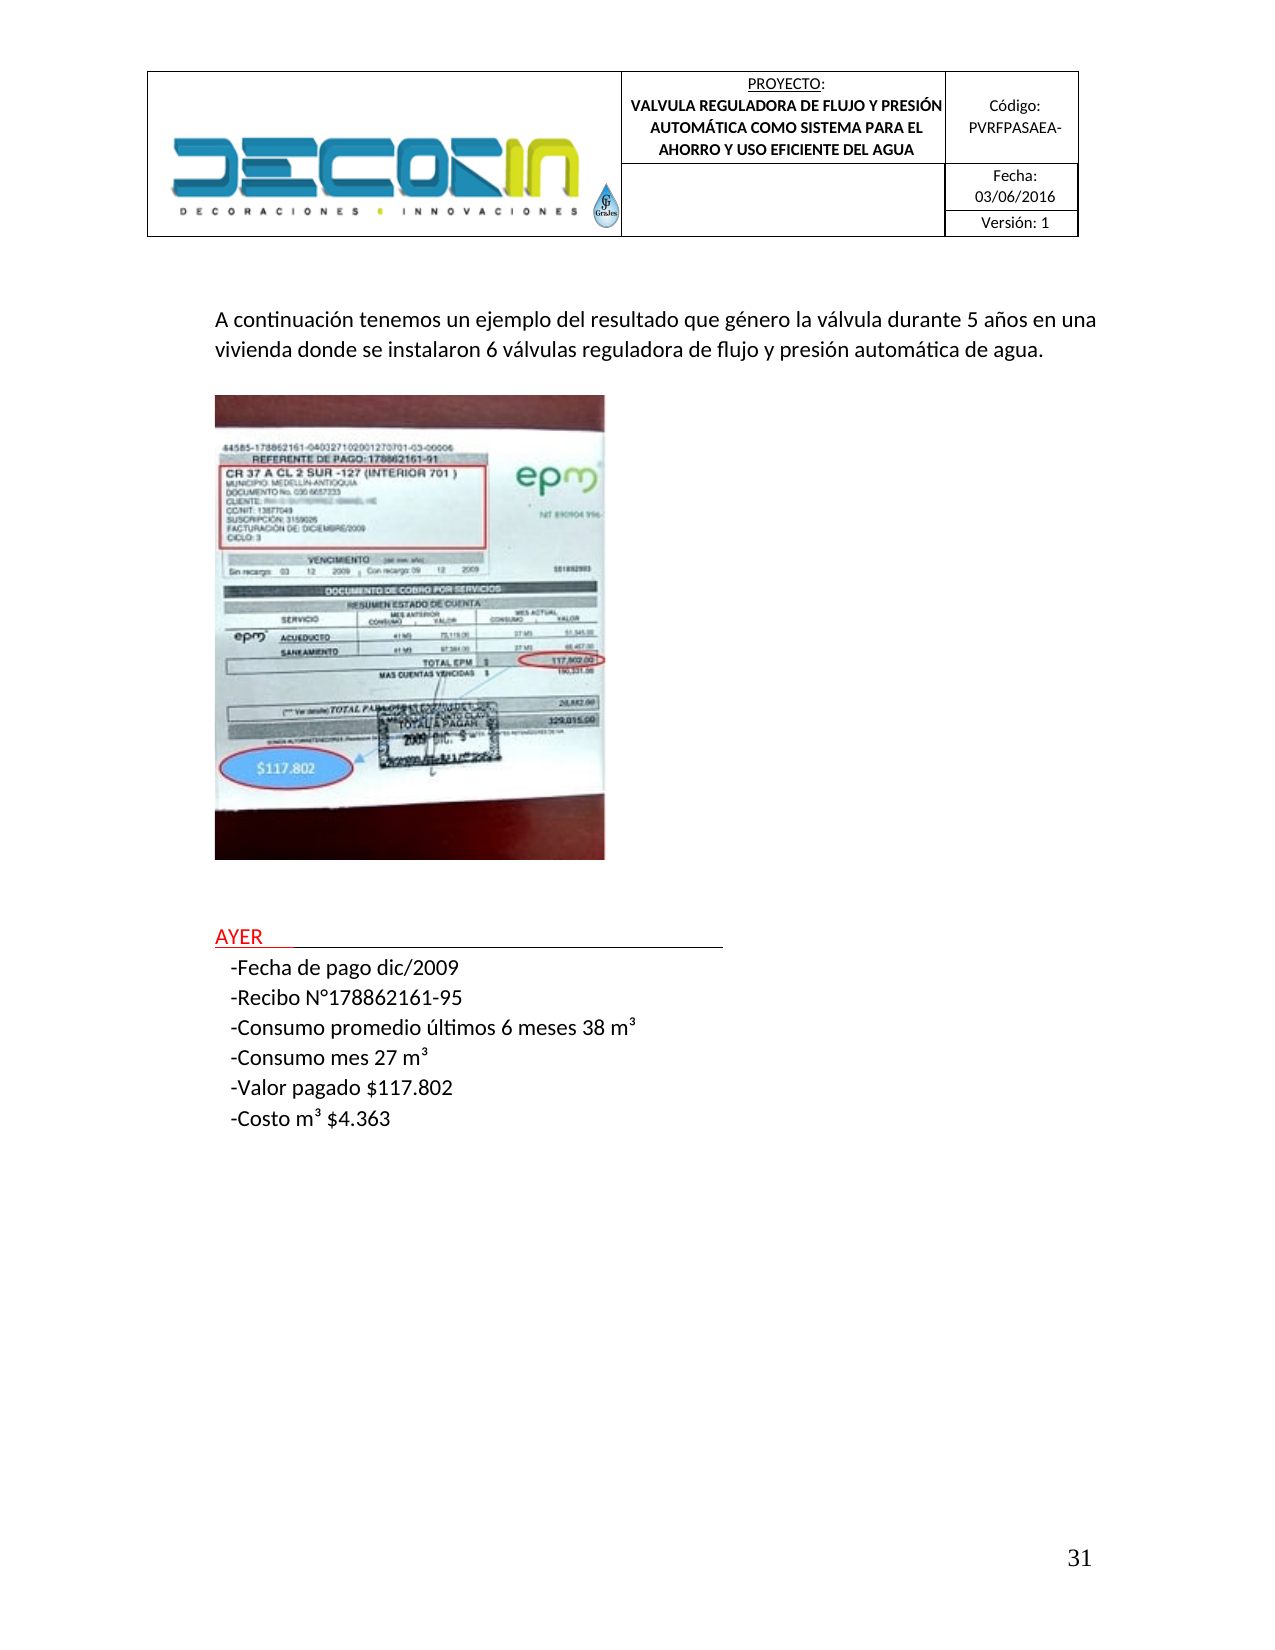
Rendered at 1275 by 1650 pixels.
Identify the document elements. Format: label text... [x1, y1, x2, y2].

list -Costo m³ $4.363 [215, 1104, 1098, 1132]
list -Valor pagado $117.802 [215, 1073, 1098, 1101]
list -Fecha de pago dic/2009 [215, 953, 1098, 981]
list -Recibo N°178862161-95 [215, 983, 1098, 1011]
picture [214, 395, 606, 860]
list -Consumo promedio últimos 6 meses 38 m³ [215, 1013, 1098, 1041]
list AYER [215, 922, 1098, 950]
picture [165, 116, 621, 233]
list A continuación tenemos un ejemplo del resultado que género la válvula durante 5 años en una vivienda donde se instalaron 6 válvulas reguladora de flujo y presión automática de agua. [215, 305, 1098, 363]
list -Consumo mes 27 m³ [215, 1043, 1098, 1071]
